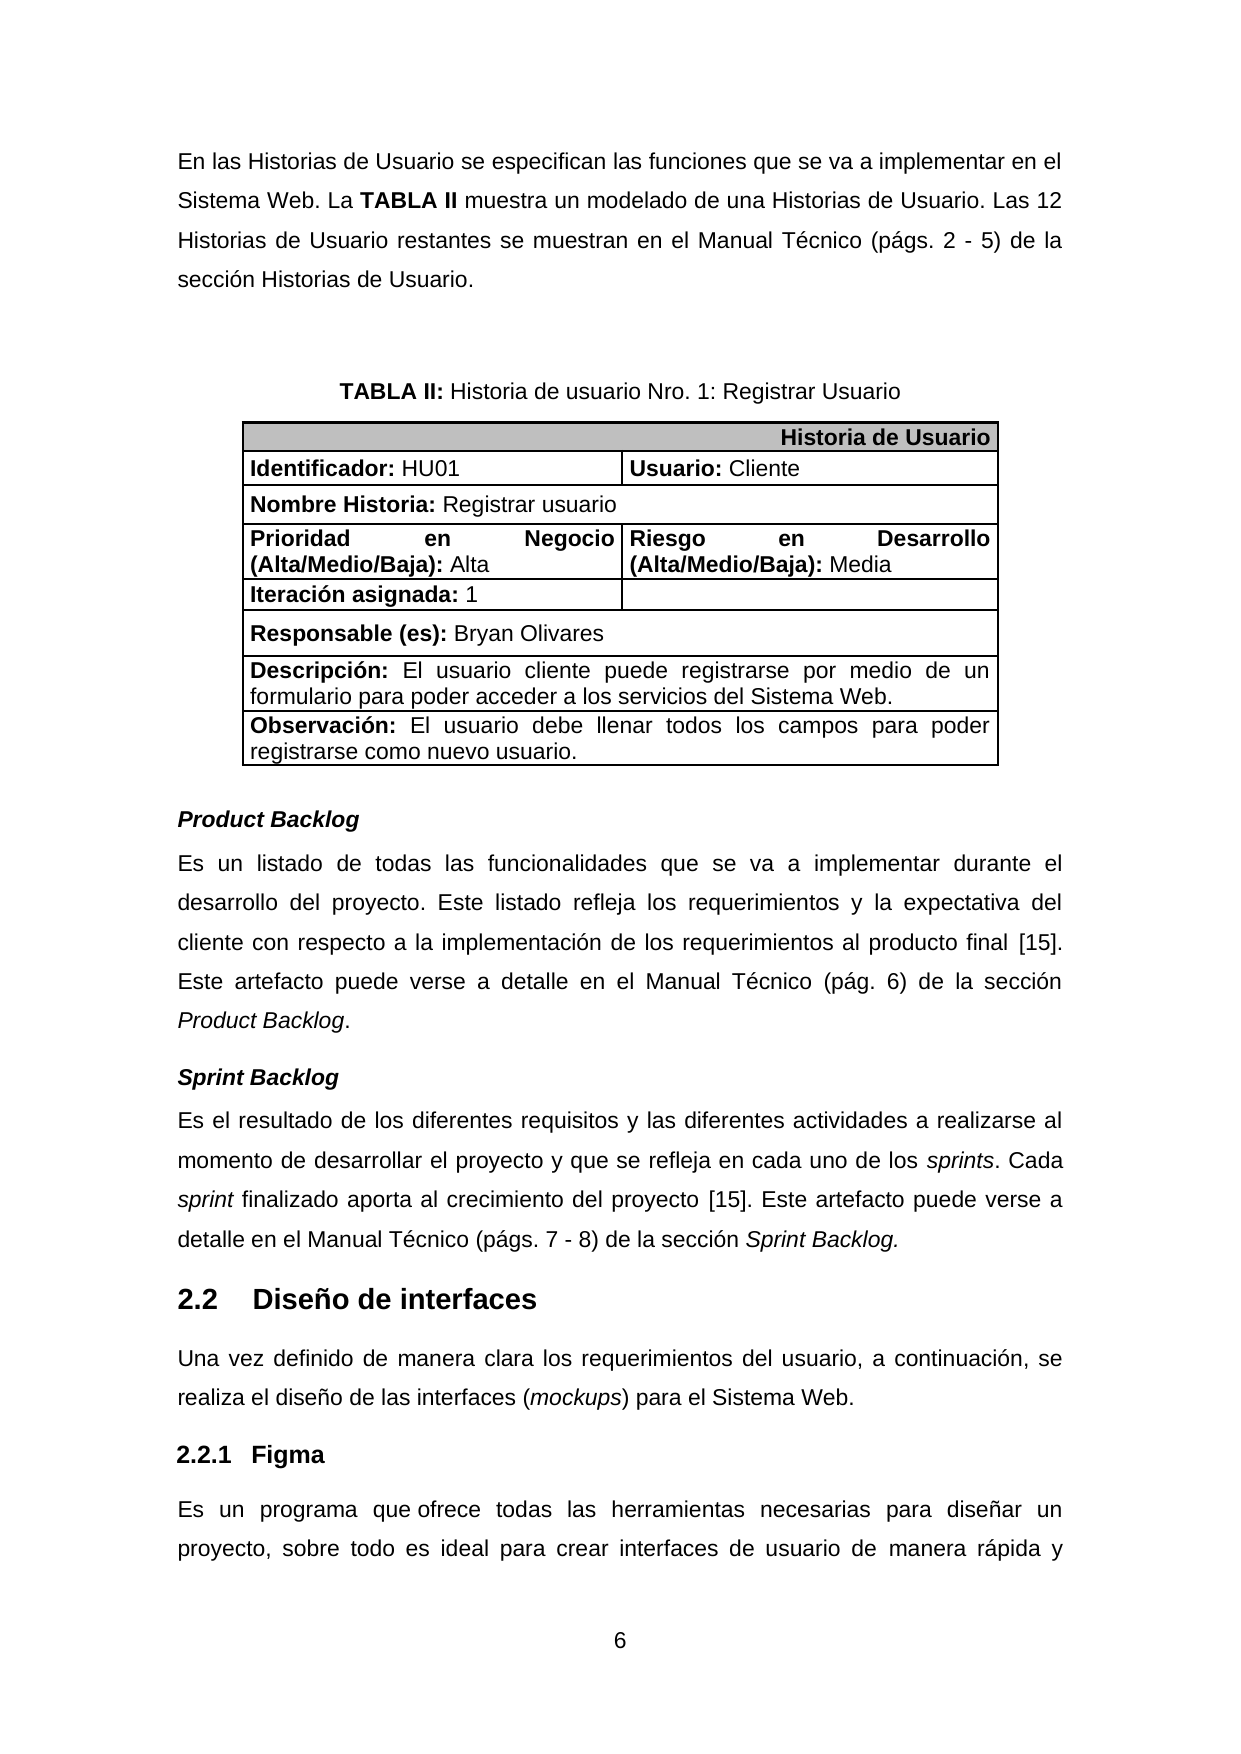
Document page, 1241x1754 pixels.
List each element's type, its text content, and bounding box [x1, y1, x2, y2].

table_cell Riesgo en Desarrollo (Alta/Medio/Baja): Media [623, 525, 997, 578]
table_cell Responsable (es): Bryan Olivares [244, 611, 997, 655]
subtitle Figma [176, 1440, 1063, 1469]
table_cell Prioridad en Negocio (Alta/Medio/Baja): Alta [244, 525, 621, 578]
table_cell Descripción: El usuario cliente puede registrarse por medio de un formulario para poder acceder a los servicios del Sistema Web. [244, 657, 997, 709]
subtitle Diseño de interfaces [177, 1282, 1063, 1315]
text Una vez definido de manera clara los requerimientos del usuario, a continuación, se realiza el diseño de las interfaces (mockups) para el Sistema Web. [177, 1344, 1063, 1410]
table_cell Nombre Historia: Registrar usuario [244, 486, 997, 523]
text En las Historias de Usuario se especifican las funciones que se va a implementar en el Sistema Web. La TABLA II muestra un modelado de una Historias de Usuario. Las 12 Historias de Usuario restantes se muestran en el Manual Técnico (págs. 2 - 5) de la sección Historias de Usuario. [177, 148, 1063, 292]
text TABLA II: Historia de usuario Nro. 1: Registrar Usuario [177, 378, 1063, 405]
subtitle Product Backlog [177, 806, 1063, 832]
subtitle Sprint Backlog [177, 1063, 1063, 1090]
table_cell Observación: El usuario debe llenar todos los campos para poder registrarse como nuevo usuario. [244, 712, 997, 764]
table_cell Identificador: HU01 [244, 452, 621, 484]
text Es el resultado de los diferentes requisitos y las diferentes actividades a realizarse al momento de desarrollar el proyecto y que se refleja en cada uno de los sprints. Cada sprint finalizado aporta al crecimiento del proyecto . Este artefacto puede verse a detalle en el Manual Técnico (págs. 7 - 8) de la sección Sprint Backlog. [177, 1107, 1063, 1252]
table_cell Usuario: Cliente [623, 452, 997, 484]
table_header Historia de Usuario [244, 424, 997, 450]
table_cell [623, 580, 997, 609]
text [177, 1496, 1063, 1562]
text Es un listado de todas las funcionalidades que se va a implementar durante el desarrollo del proyecto. Este listado refleja los requerimientos y la expectativa del cliente con respecto a la implementación de los requerimientos al producto final . Este artefacto puede verse a detalle en el Manual Técnico (pág. 6) de la sección Product Backlog. [177, 849, 1063, 1034]
table_cell Iteración asignada: 1 [244, 580, 621, 609]
